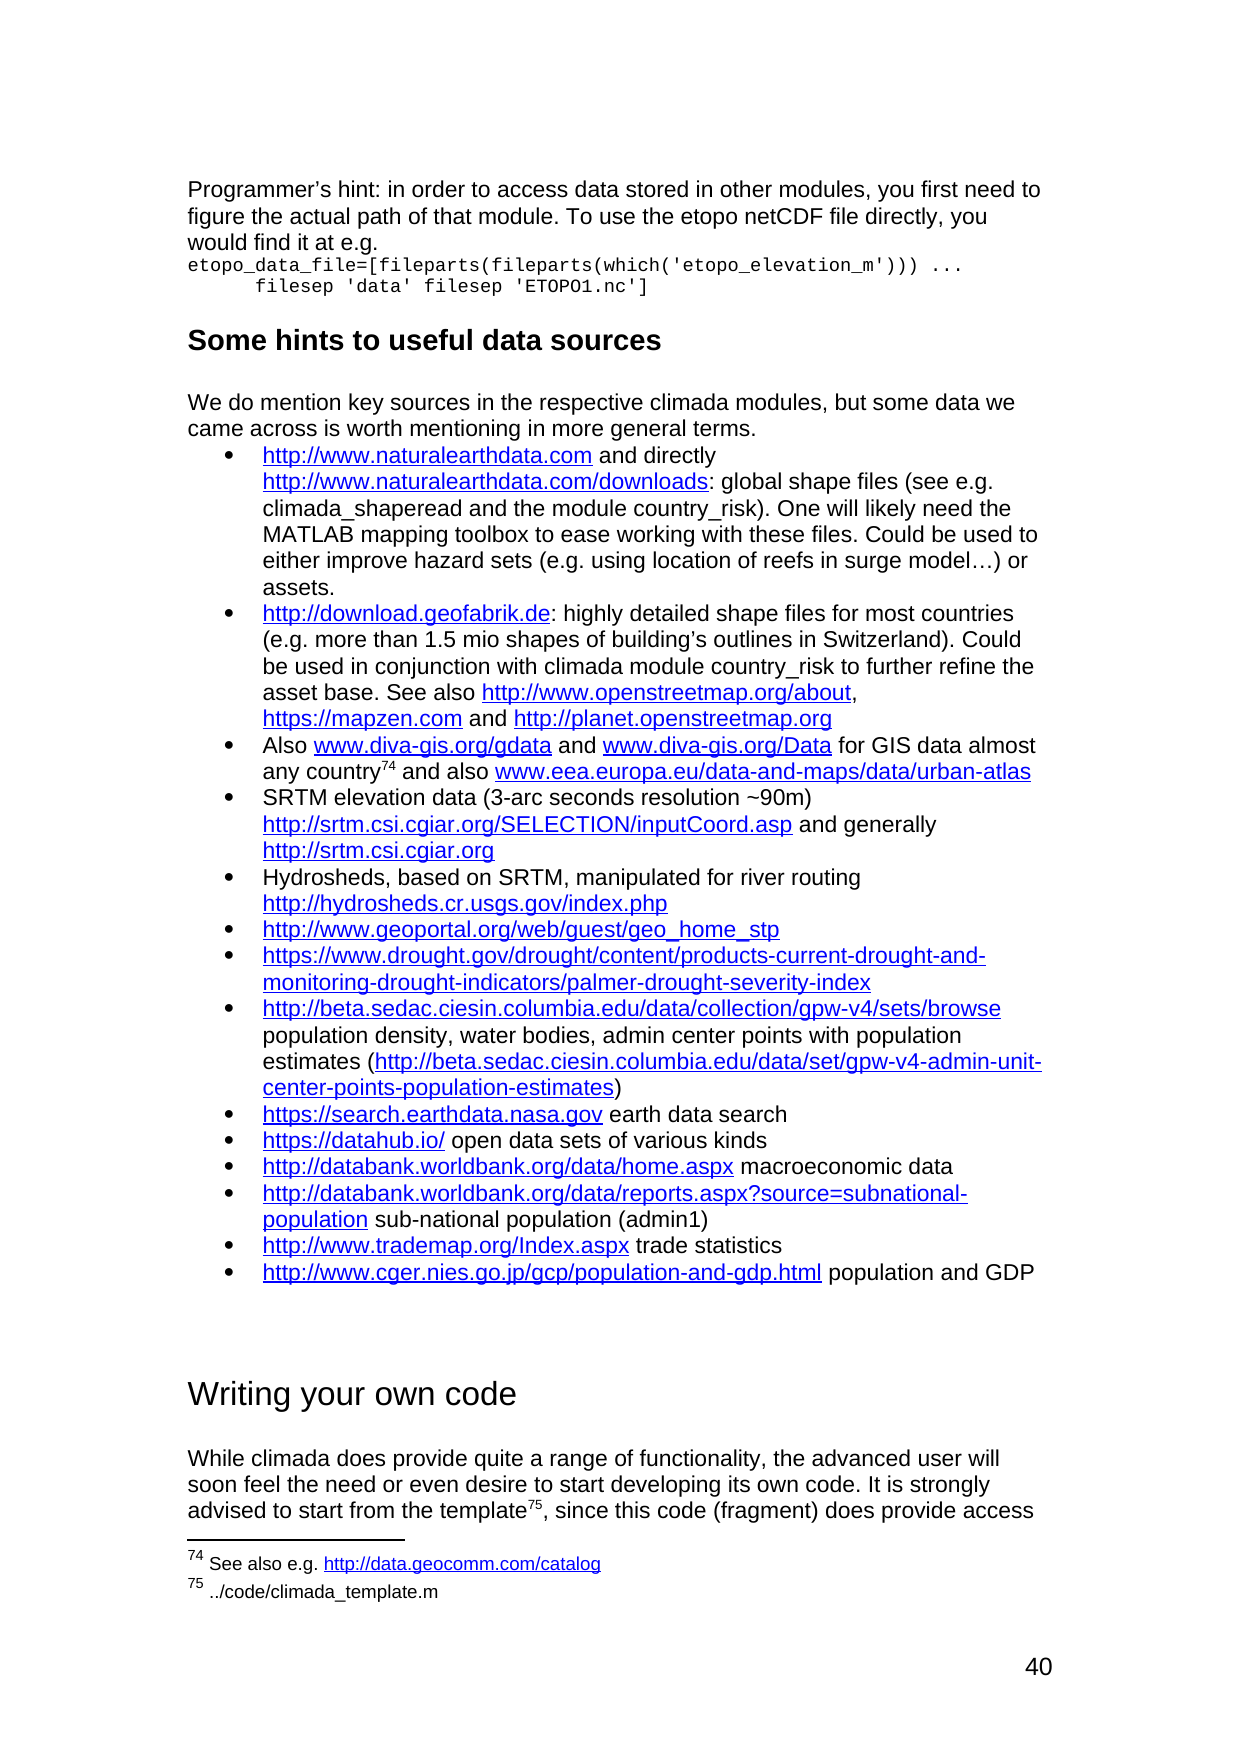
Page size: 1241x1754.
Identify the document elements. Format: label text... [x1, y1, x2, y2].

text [187, 1444, 1053, 1524]
list https://www.drought.gov/drought/content/products-current-drought-and-monitoring-drought-indicators/palmer-drought-severity-index [225, 942, 1053, 995]
list Hydrosheds, based on SRTM, manipulated for river routing http://hydrosheds.cr.usgs.gov/index.php [225, 863, 1053, 916]
list http://www.trademap.org/Index.aspx trade statistics [225, 1232, 1053, 1259]
list http://www.geoportal.org/web/guest/geo_home_stp [225, 916, 1053, 942]
text We do mention key sources in the respective climada modules, but some data we came across is worth mentioning in more general terms. [187, 389, 1053, 442]
text Programmer’s hint: in order to access data stored in other modules, you first need to figure the actual path of that module. To use the etopo netCDF file directly, you would find it at e.g. etopo_data_file=[fileparts(fileparts(which('etopo_elevation_m'))) ... filesep 'data' filesep 'ETOPO1.nc'] [187, 176, 1053, 298]
list http://databank.worldbank.org/data/home.aspx macroeconomic data [225, 1153, 1053, 1180]
list http://beta.sedac.ciesin.columbia.edu/data/collection/gpw-v4/sets/browse population density, water bodies, admin center points with population estimates (http://beta.sedac.ciesin.columbia.edu/data/set/gpw-v4-admin-unit-center-points-population-estimates) [225, 995, 1053, 1101]
subtitle Some hints to useful data sources [187, 323, 1053, 356]
list https://datahub.io/ open data sets of various kinds [225, 1127, 1053, 1153]
list http://www.naturalearthdata.com and directly http://www.naturalearthdata.com/downloads: global shape files (see e.g. climada_shaperead and the module country_risk). One will likely need the MATLAB mapping toolbox to ease working with these files. Could be used to either improve hazard sets (e.g. using location of reefs in surge model…) or assets. [225, 442, 1053, 600]
list http://download.geofabrik.de: highly detailed shape files for most countries (e.g. more than 1.5 mio shapes of building’s outlines in Switzerland). Could be used in conjunction with climada module country_risk to further refine the asset base. See also http://www.openstreetmap.org/about, https://mapzen.com and http://planet.openstreetmap.org [225, 600, 1053, 732]
list http://databank.worldbank.org/data/reports.aspx?source=subnational-population sub-national population (admin1) [225, 1180, 1053, 1232]
subtitle Writing your own code [187, 1373, 1053, 1412]
list https://search.earthdata.nasa.gov earth data search [225, 1101, 1053, 1127]
list http://www.cger.nies.go.jp/gcp/population-and-gdp.html population and GDP [225, 1259, 1053, 1285]
list SRTM elevation data (3-arc seconds resolution ~90m) http://srtm.csi.cgiar.org/SELECTION/inputCoord.asp and generally http://srtm.csi.cgiar.org [225, 784, 1053, 863]
list Also www.diva-gis.org/gdata and www.diva-gis.org/Data for GIS data almost any country and also www.eea.europa.eu/data-and-maps/data/urban-atlas [225, 732, 1053, 784]
